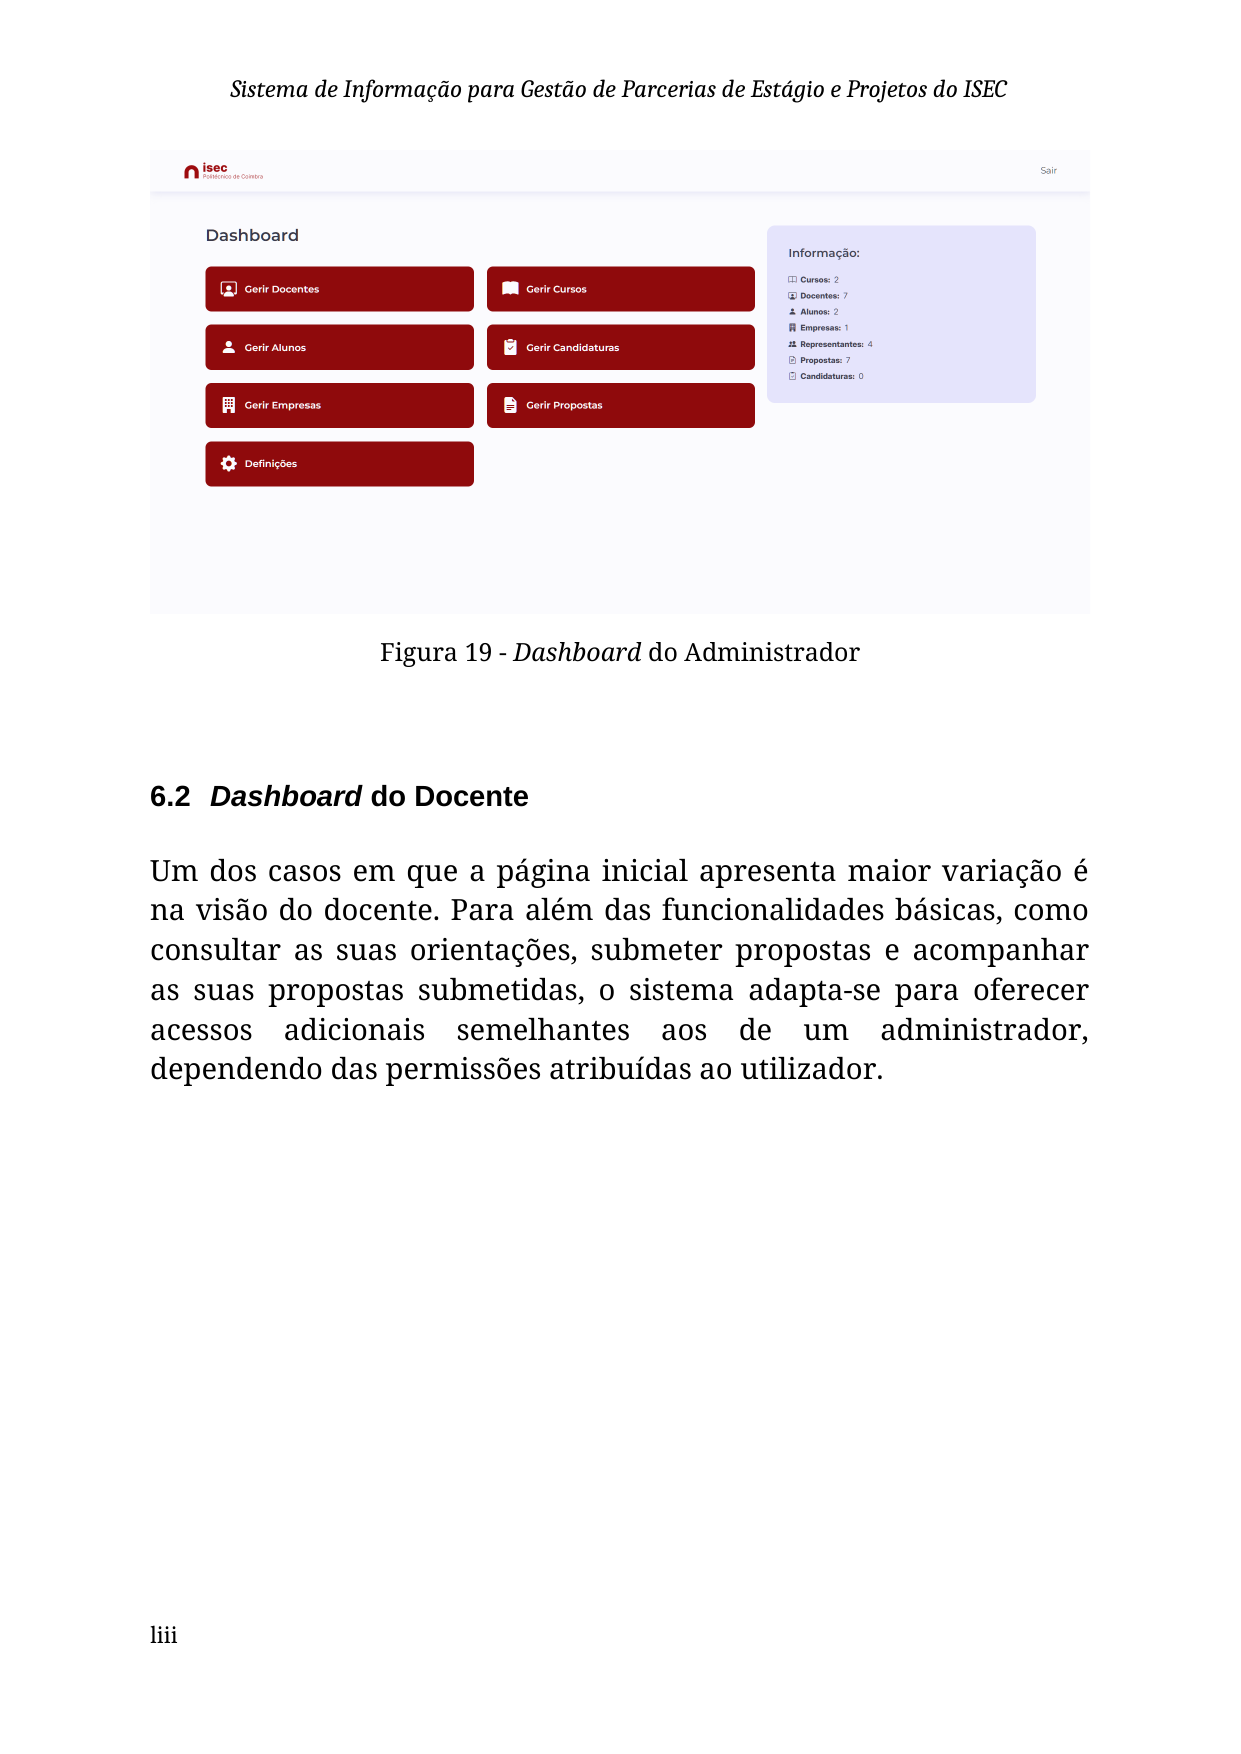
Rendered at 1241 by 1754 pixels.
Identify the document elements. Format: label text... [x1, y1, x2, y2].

text Figura 19 - Dashboard do Administrador [150, 634, 1090, 668]
picture [150, 150, 1091, 614]
text Um dos casos em que a página inicial apresenta maior variação é na visão do docente. Para além das funcionalidades básicas, como consultar as suas orientações, submeter propostas e acompanhar as suas propostas submetidas, o sistema adapta-se para oferecer acessos adicionais semelhantes aos de um administrador, dependendo das permissões atribuídas ao utilizador. [150, 850, 1090, 1088]
subtitle Dashboard do Docente [150, 779, 1090, 812]
